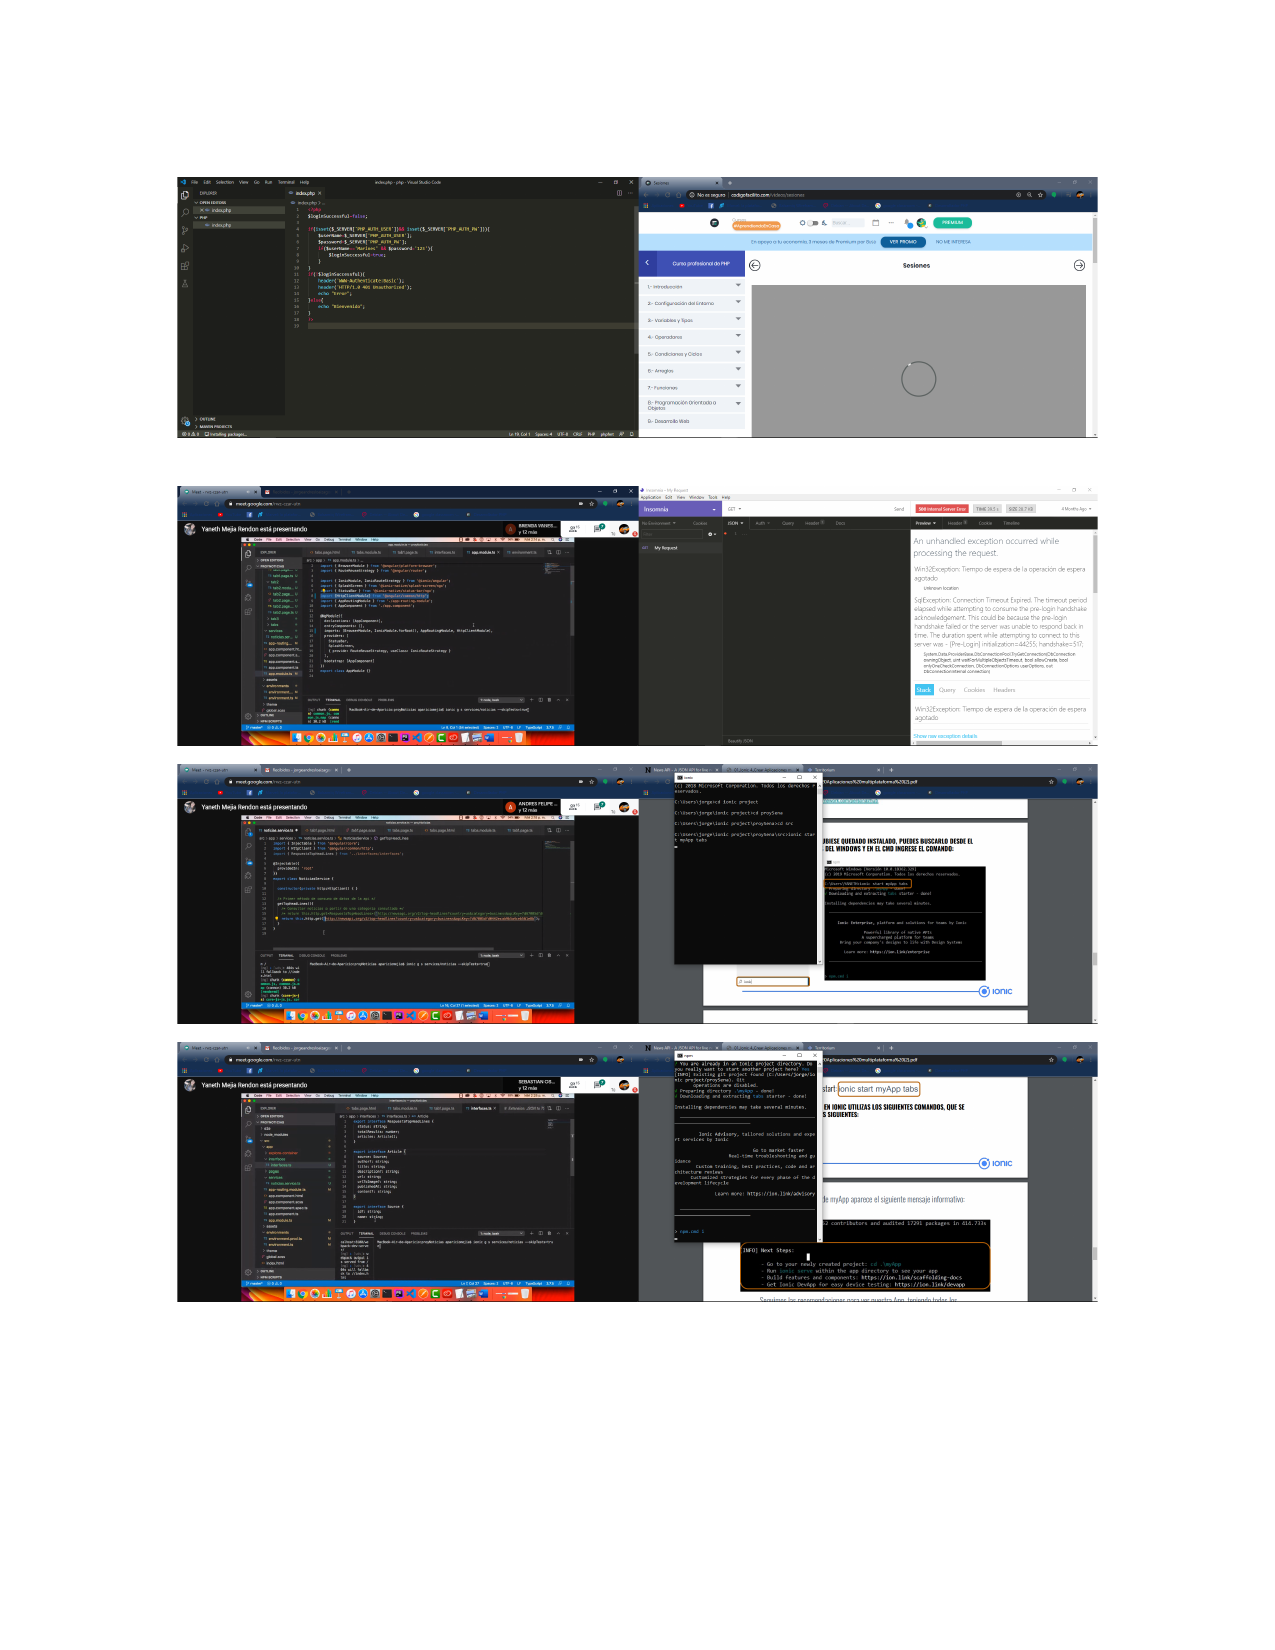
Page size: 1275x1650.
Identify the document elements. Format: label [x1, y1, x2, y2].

picture [177, 177, 1098, 438]
picture [177, 764, 1098, 1024]
picture [177, 1042, 1098, 1302]
picture [177, 486, 1098, 746]
